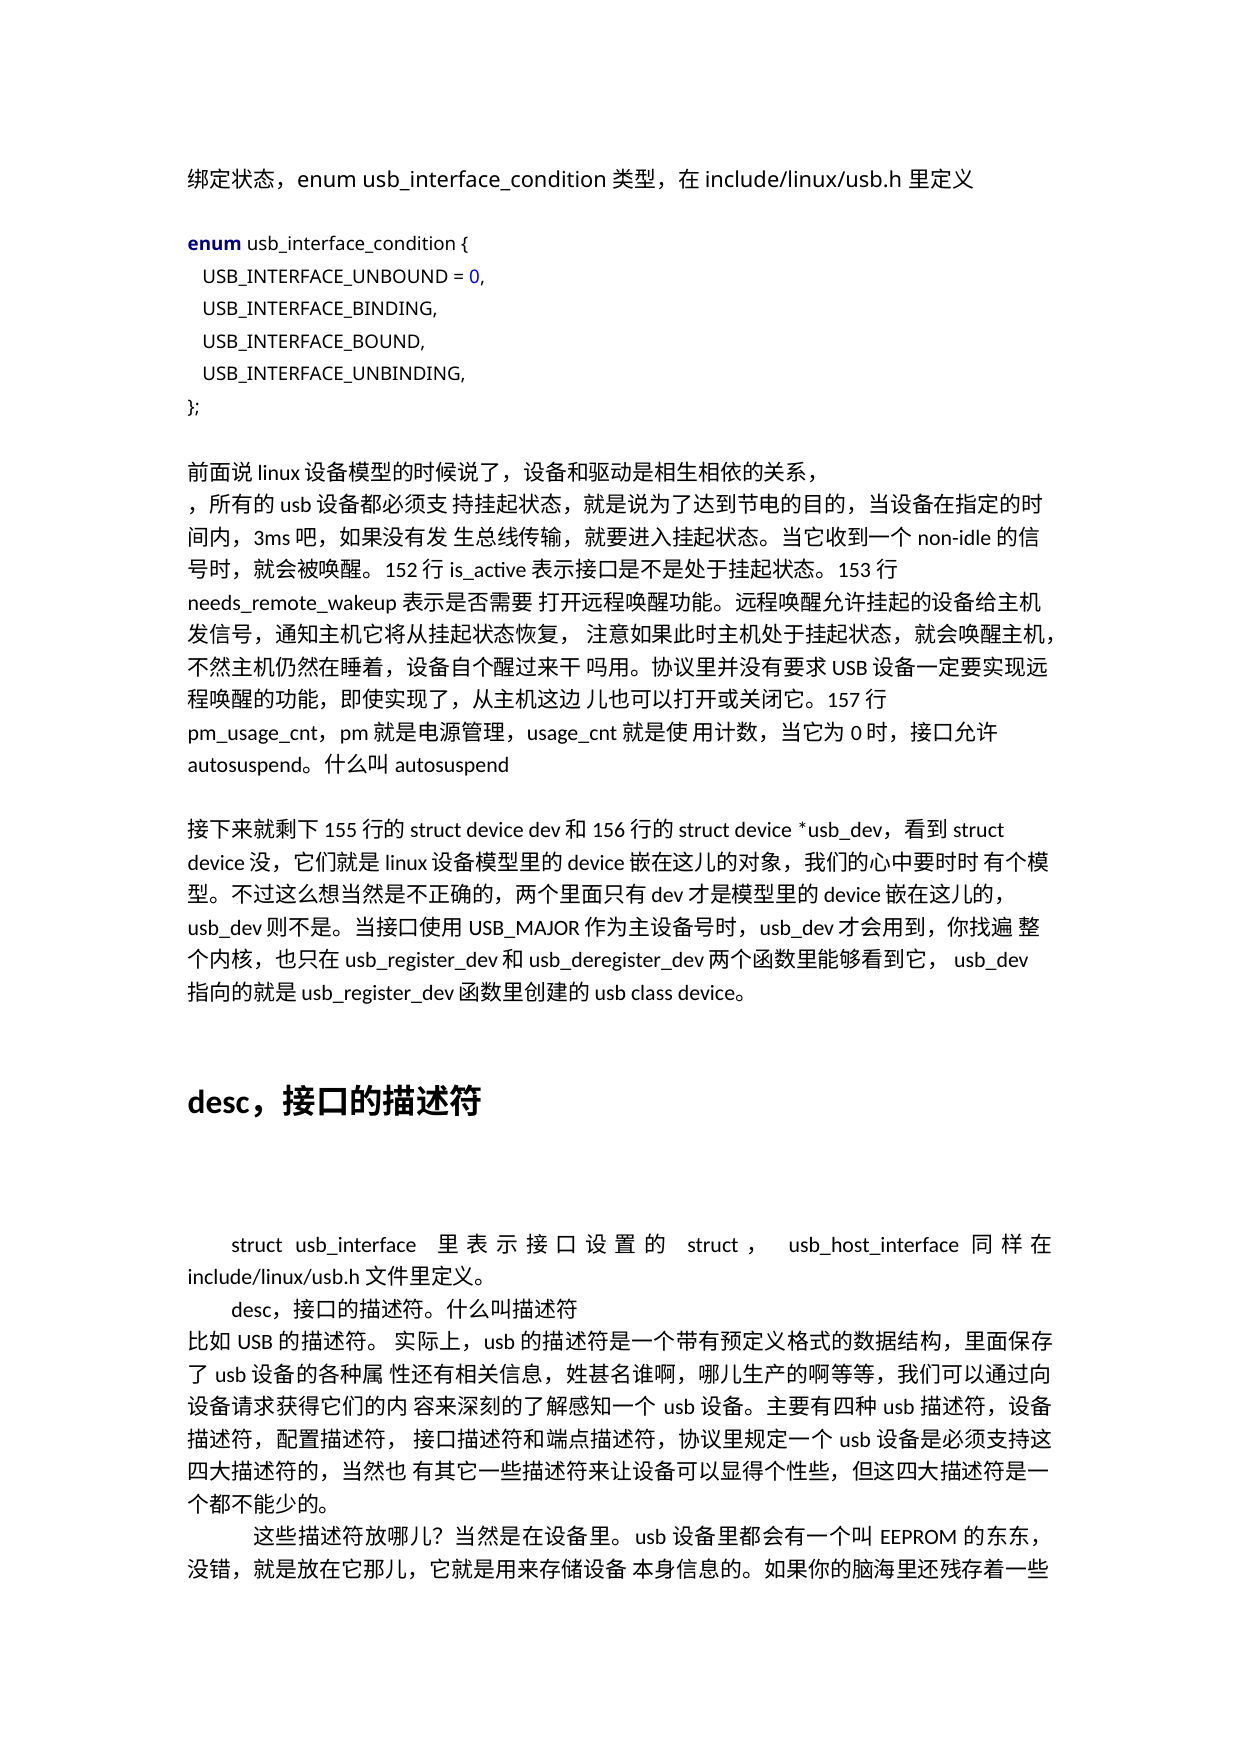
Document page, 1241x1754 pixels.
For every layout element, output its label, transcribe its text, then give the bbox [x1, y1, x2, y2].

text 绑定状态，enum usb_interface_condition 类型，在include/linux/usb.h 里定义 [187, 162, 1053, 194]
text ，所有的 usb 设备都必须支 持挂起状态，就是说为了达到节电的目的，当设备在指定的时间内，3ms 吧，如果没有发 生总线传输，就要进入挂起状态。当它收到一个 non-idle 的信号时，就会被唤醒。152 行 is_active 表示接口是不是处于挂起状态。153 行 needs_remote_wakeup 表示是否需要 打开远程唤醒功能。远程唤醒允许挂起的设备给主机发信号，通知主机它将从挂起状态恢复， 注意如果此时主机处于挂起状态，就会唤醒主机，不然主机仍然在睡着，设备自个醒过来干 吗用。协议里并没有要求 USB 设备一定要实现远程唤醒的功能，即使实现了，从主机这边 儿也可以打开或关闭它。157 行 pm_usage_cnt，pm 就是电源管理，usage_cnt 就是使 用计数，当它为 0 时，接口允许 autosuspend。什么叫 autosuspend [187, 487, 1053, 779]
text 比如 USB 的描述符。 实际上，usb 的描述符是一个带有预定义格式的数据结构，里面保存了 usb 设备的各种属 性还有相关信息，姓甚名谁啊，哪儿生产的啊等等，我们可以通过向设备请求获得它们的内 容来深刻的了解感知一个 usb 设备。主要有四种 usb 描述符，设备描述符，配置描述符， 接口描述符和端点描述符，协议里规定一个 usb 设备是必须支持这四大描述符的，当然也 有其它一些描述符来让设备可以显得个性些，但这四大描述符是一个都不能少的。 [187, 1324, 1053, 1519]
text desc，接口的描述符。什么叫描述符 [187, 1291, 1053, 1324]
text 接下来就剩下 155 行的struct device dev和 156 行的struct device *usb_dev，看到 struct device没，它们就是linux设备模型里的device嵌在这儿的对象，我们的心中要时时 有个模型。不过这么想当然是不正确的，两个里面只有dev才是模型里的device嵌在这儿的， usb_dev则不是。当接口使用 USB_MAJOR作为主设备号时，usb_dev才会用到，你找遍 整个内核，也只在usb_register_dev和usb_deregister_dev两个函数里能够看到它， usb_dev指向的就是usb_register_dev函数里创建的usb class device。 [187, 812, 1053, 1007]
text enum usb_interface_condition { USB_INTERFACE_UNBOUND = 0, USB_INTERFACE_BINDING, USB_INTERFACE_BOUND, USB_INTERFACE_UNBINDING, }; [187, 227, 1053, 422]
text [187, 1519, 1053, 1584]
text 前面说linux设备模型的时候说了，设备和驱动是相生相依的关系， [187, 454, 1053, 487]
subtitle desc，接口的描述符 [187, 1067, 1053, 1132]
text struct usb_interface 里表示接口设置的 struct， usb_host_interface同样在 include/linux/usb.h 文件里定义。 [187, 1226, 1053, 1291]
